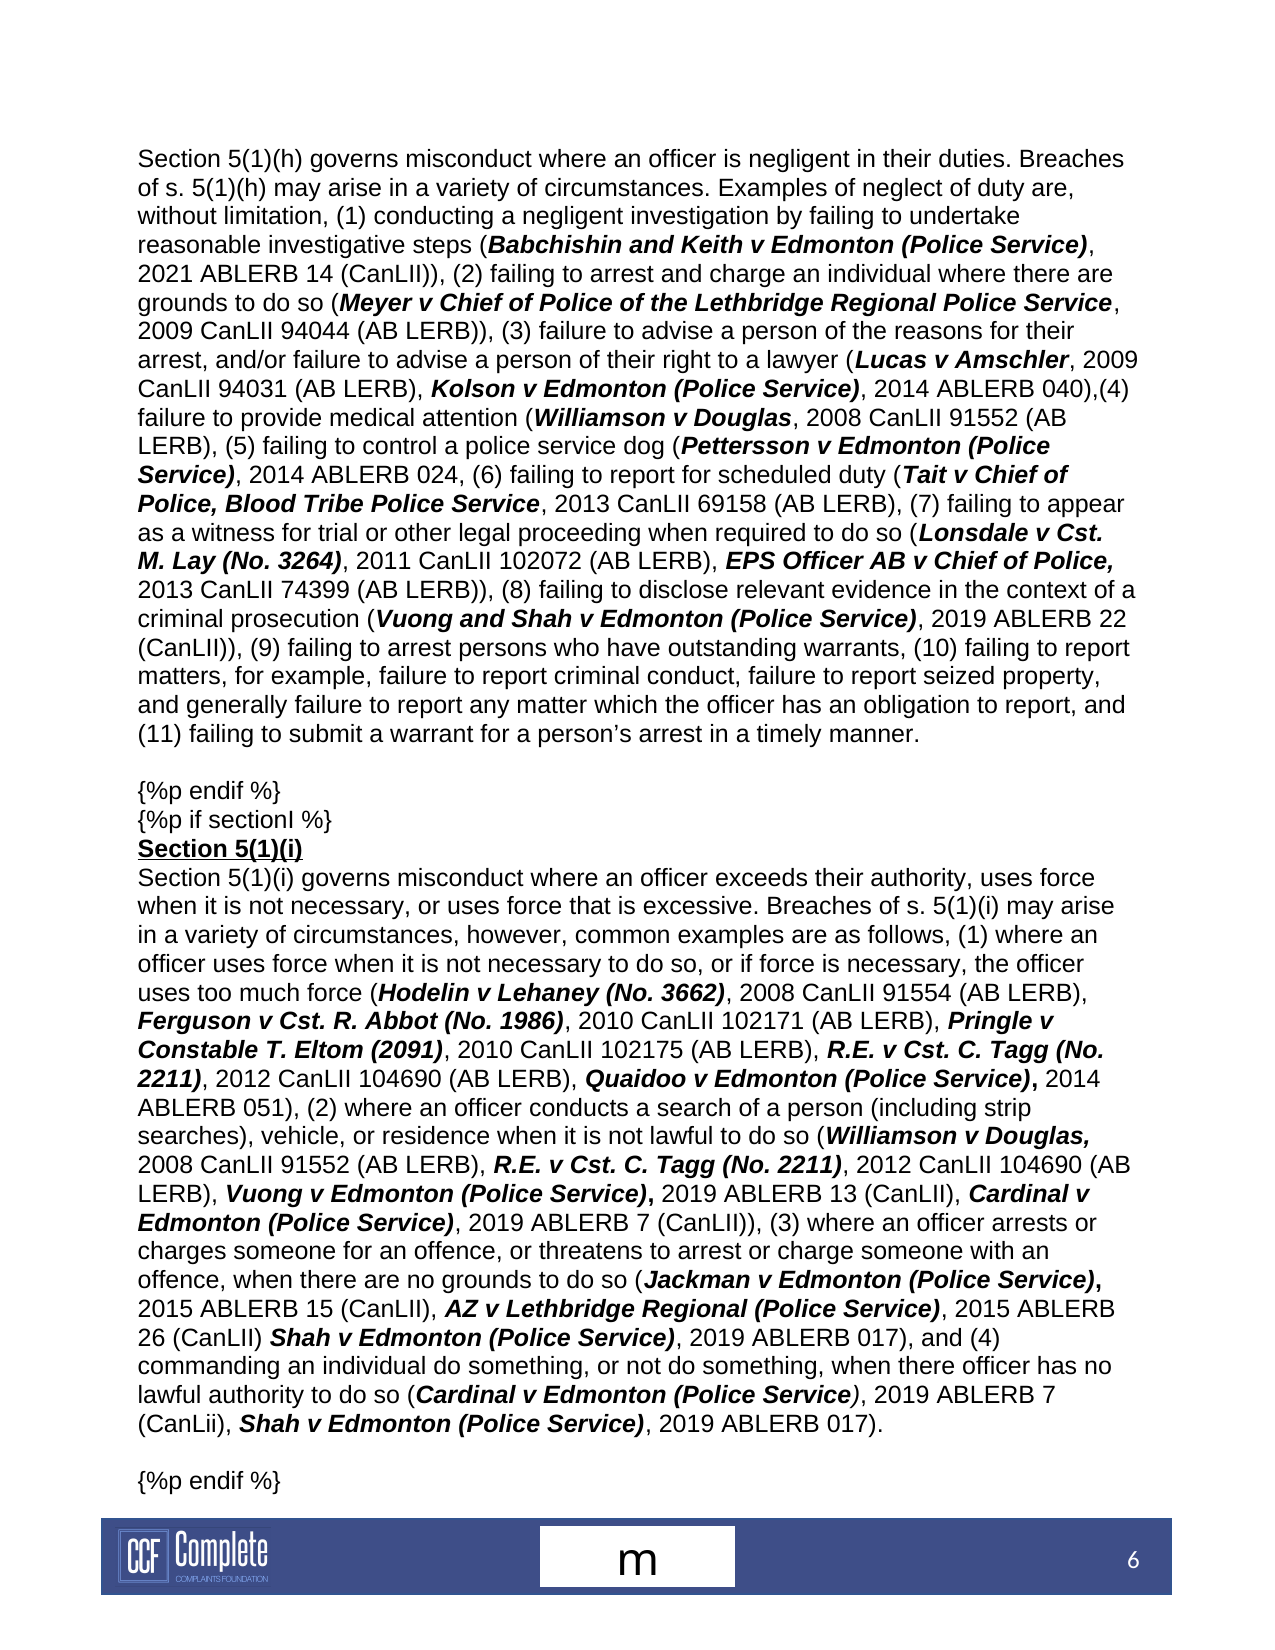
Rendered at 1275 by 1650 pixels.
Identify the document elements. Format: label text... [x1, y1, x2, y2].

text Section 5(1)(h) governs misconduct where an officer is negligent in their duties. Breaches of s. 5(1)(h) may arise in a variety of circumstances. Examples of neglect of duty are, without limitation, (1) conducting a negligent investigation by failing to undertake reasonable investigative steps (Babchishin and Keith v Edmonton (Police Service), 2021 ABLERB 14 (CanLII)), (2) failing to arrest and charge an individual where there are grounds to do so (Meyer v Chief of Police of the Lethbridge Regional Police Service, 2009 CanLII 94044 (AB LERB)), (3) failure to advise a person of the reasons for their arrest, and/or failure to advise a person of their right to a lawyer (Lucas v Amschler, 2009 CanLII 94031 (AB LERB), Kolson v Edmonton (Police Service), 2014 ABLERB 040),(4) failure to provide medical attention (Williamson v Douglas, 2008 CanLII 91552 (AB LERB), (5) failing to control a police service dog (Pettersson v Edmonton (Police Service), 2014 ABLERB 024, (6) failing to report for scheduled duty (Tait v Chief of Police, Blood Tribe Police Service, 2013 CanLII 69158 (AB LERB), (7) failing to appear as a witness for trial or other legal proceeding when required to do so (Lonsdale v Cst. M. Lay (No. 3264), 2011 CanLII 102072 (AB LERB), EPS Officer AB v Chief of Police, 2013 CanLII 74399 (AB LERB)), (8) failing to disclose relevant evidence in the context of a criminal prosecution (Vuong and Shah v Edmonton (Police Service), 2019 ABLERB 22 (CanLII)), (9) failing to arrest persons who have outstanding warrants, (10) failing to report matters, for example, failure to report criminal conduct, failure to report seized property, and generally failure to report any matter which the officer has an obligation to report, and (11) failing to submit a warrant for a person’s arrest in a timely manner. [137, 144, 1139, 747]
text Section 5(1)(i) [137, 834, 1139, 862]
text {%p endif %} [137, 1466, 1139, 1495]
picture [115, 1526, 271, 1587]
text Section 5(1)(i) governs misconduct where an officer exceeds their authority, uses force when it is not necessary, or uses force that is excessive. Breaches of s. 5(1)(i) may arise in a variety of circumstances, however, common examples are as follows, (1) where an officer uses force when it is not necessary to do so, or if force is necessary, the officer uses too much force (Hodelin v Lehaney (No. 3662), 2008 CanLII 91554 (AB LERB), Ferguson v Cst. R. Abbot (No. 1986), 2010 CanLII 102171 (AB LERB), Pringle v Constable T. Eltom (2091), 2010 CanLII 102175 (AB LERB), R.E. v Cst. C. Tagg (No. 2211), 2012 CanLII 104690 (AB LERB), Quaidoo v Edmonton (Police Service), 2014 ABLERB 051), (2) where an officer conducts a search of a person (including strip searches), vehicle, or residence when it is not lawful to do so (Williamson v Douglas, 2008 CanLII 91552 (AB LERB), R.E. v Cst. C. Tagg (No. 2211), 2012 CanLII 104690 (AB LERB), Vuong v Edmonton (Police Service), 2019 ABLERB 13 (CanLII), Cardinal v Edmonton (Police Service), 2019 ABLERB 7 (CanLII)), (3) where an officer arrests or charges someone for an offence, or threatens to arrest or charge someone with an offence, when there are no grounds to do so (Jackman v Edmonton (Police Service), 2015 ABLERB 15 (CanLII), AZ v Lethbridge Regional (Police Service), 2015 ABLERB 26 (CanLII) Shah v Edmonton (Police Service), 2019 ABLERB 017), and (4) commanding an individual do something, or not do something, when there officer has no lawful authority to do so (Cardinal v Edmonton (Police Service), 2019 ABLERB 7 (CanLii), Shah v Edmonton (Police Service), 2019 ABLERB 017). [137, 862, 1139, 1437]
text {%p if sectionI %} [137, 805, 1139, 834]
text {%p endif %} [137, 776, 1139, 805]
